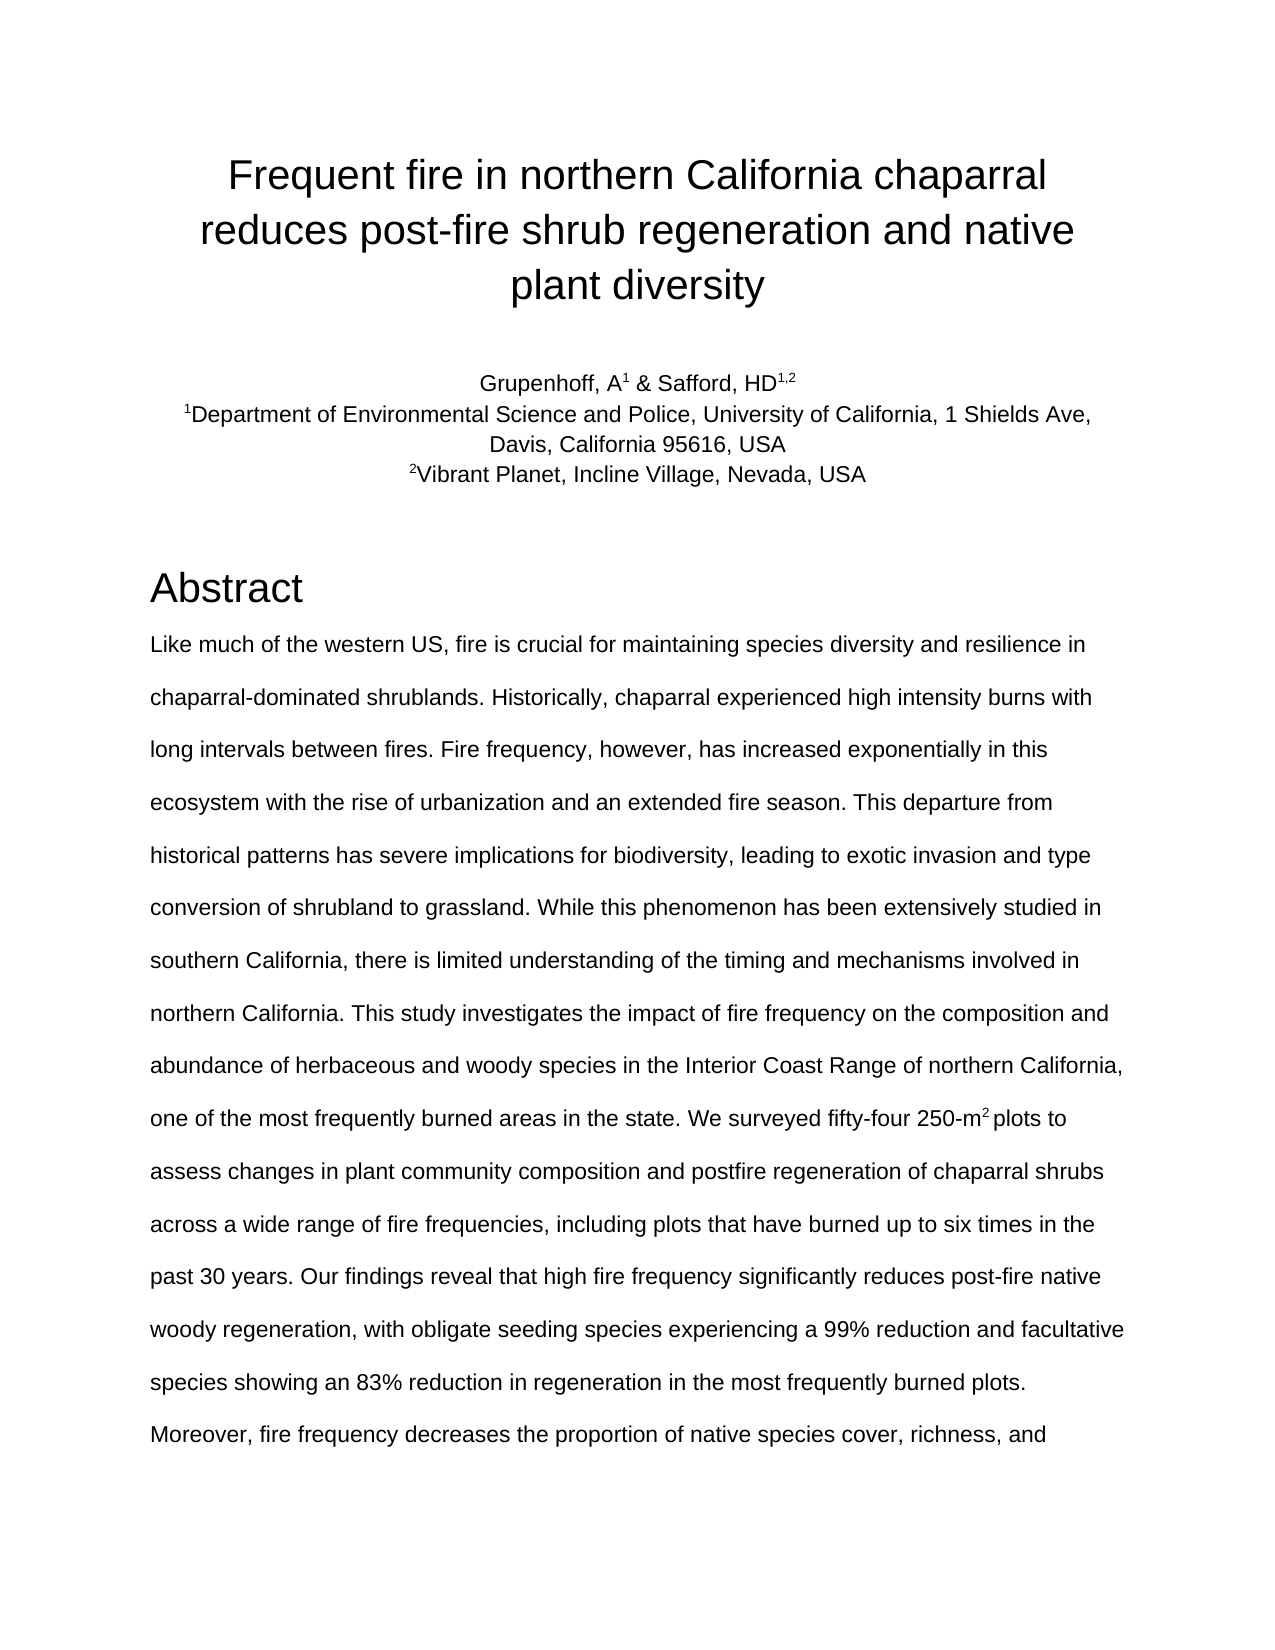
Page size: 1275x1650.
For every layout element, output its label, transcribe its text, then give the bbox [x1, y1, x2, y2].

subtitle Abstract [150, 563, 1125, 611]
text Frequent fire in northern California chaparral reduces post-fire shrub regeneration and native plant diversity [150, 150, 1125, 308]
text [150, 631, 1125, 1448]
text 1Department of Environmental Science and Police, University of California, 1 Shields Ave, Davis, California 95616, USA [150, 401, 1125, 457]
text 2Vibrant Planet, Incline Village, Nevada, USA [150, 461, 1125, 487]
text Grupenhoff, A1 & Safford, HD1,2 [150, 370, 1125, 397]
